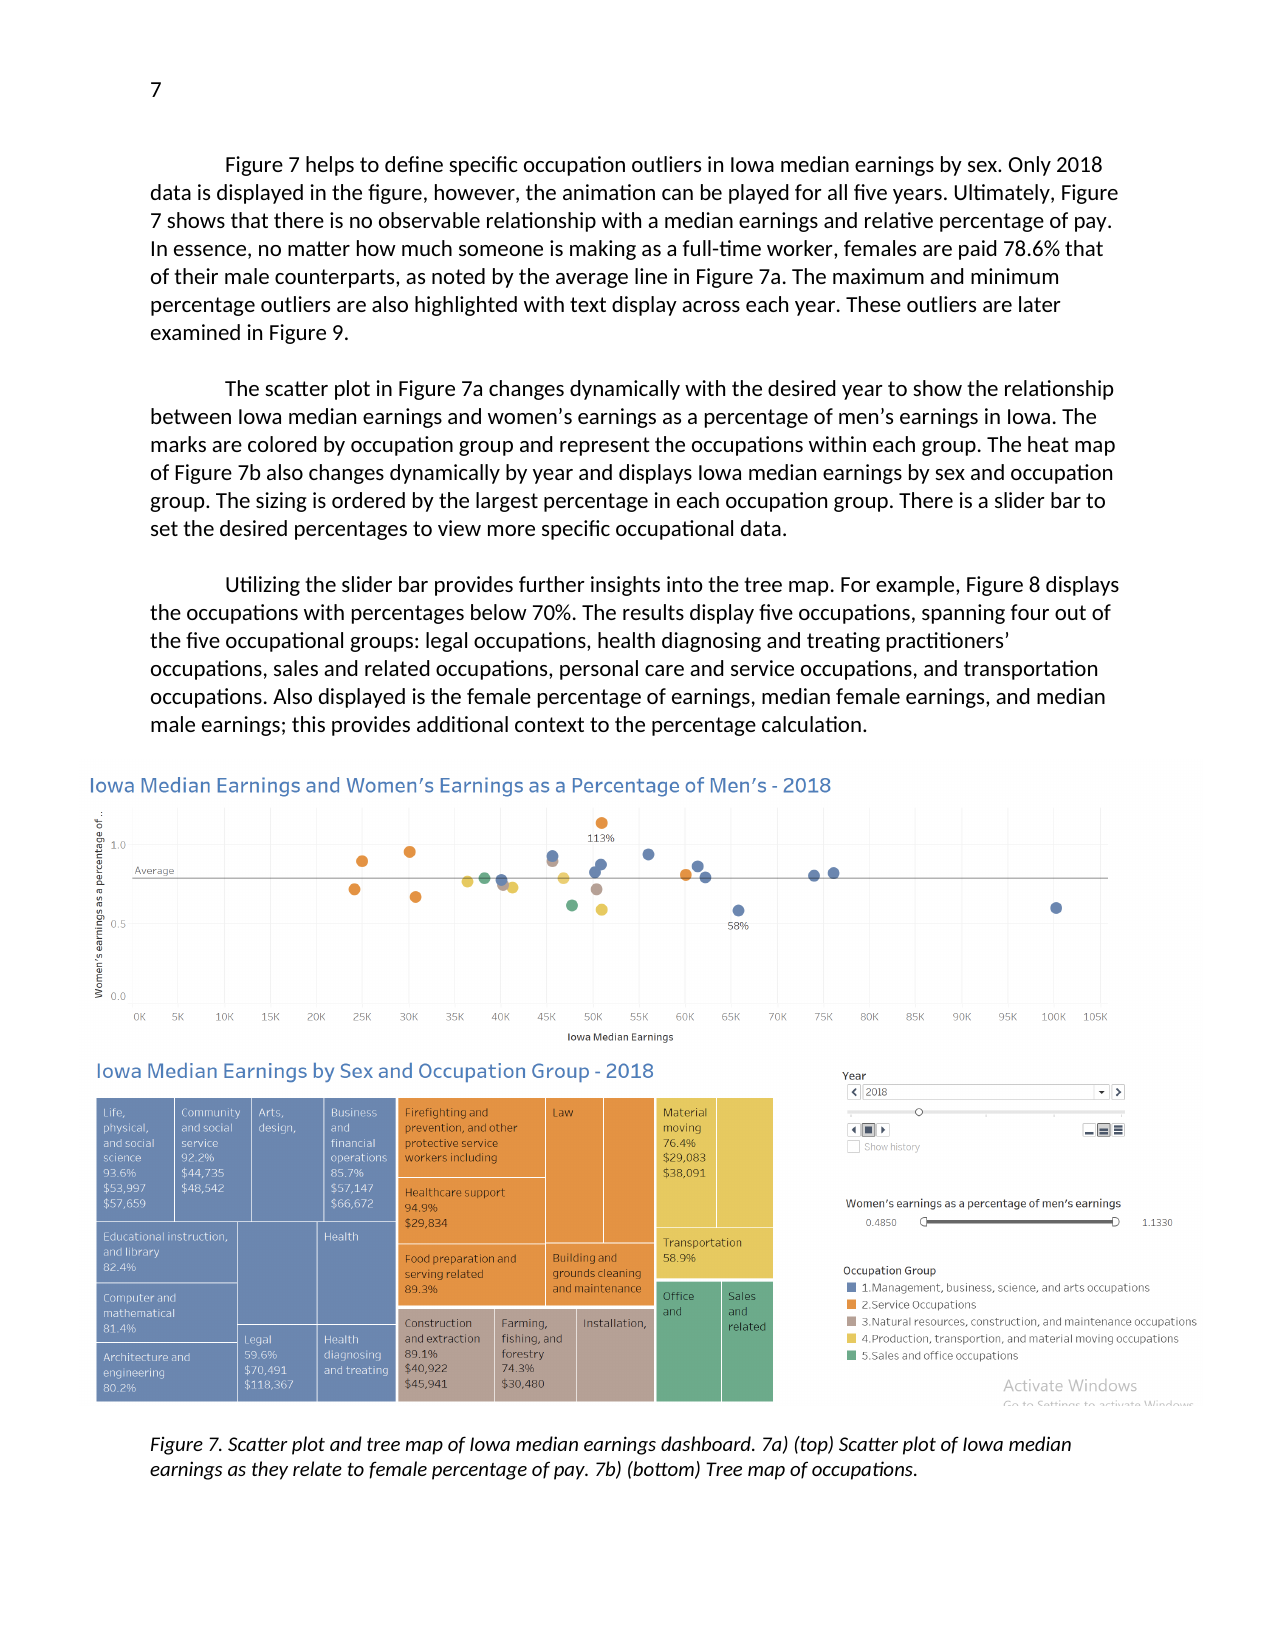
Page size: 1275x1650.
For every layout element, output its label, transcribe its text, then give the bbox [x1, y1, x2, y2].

text Utilizing the slider bar provides further insights into the tree map. For example, Figure 8 displays the occupations with percentages below 70%. The results display five occupations, spanning four out of the five occupational groups: legal occupations, health diagnosing and treating practitioners’ occupations, sales and related occupations, personal care and service occupations, and transportation occupations. Also displayed is the female percentage of earnings, median female earnings, and median male earnings; this provides additional context to the percentage calculation. [150, 570, 1125, 738]
picture [79, 759, 1203, 1406]
text The scatter plot in Figure 7a changes dynamically with the desired year to show the relationship between Iowa median earnings and women’s earnings as a percentage of men’s earnings in Iowa. The marks are colored by occupation group and represent the occupations within each group. The heat map of Figure 7b also changes dynamically by year and displays Iowa median earnings by sex and occupation group. The sizing is ordered by the largest percentage in each occupation group. There is a slider bar to set the desired percentages to view more specific occupational data. [150, 374, 1125, 542]
text Figure 7 helps to define specific occupation outliers in Iowa median earnings by sex. Only 2018 data is displayed in the figure, however, the animation can be played for all five years. Ultimately, Figure 7 shows that there is no observable relationship with a median earnings and relative percentage of pay. In essence, no matter how much someone is making as a full-time worker, females are paid 78.6% that of their male counterparts, as noted by the average line in Figure 7a. The maximum and minimum percentage outliers are also highlighted with text display across each year. These outliers are later examined in Figure 9. [150, 150, 1125, 346]
text Figure 7. Scatter plot and tree map of Iowa median earnings dashboard. 7a) (top) Scatter plot of Iowa median earnings as they relate to female percentage of pay. 7b) (bottom) Tree map of occupations. [150, 1431, 1125, 1482]
